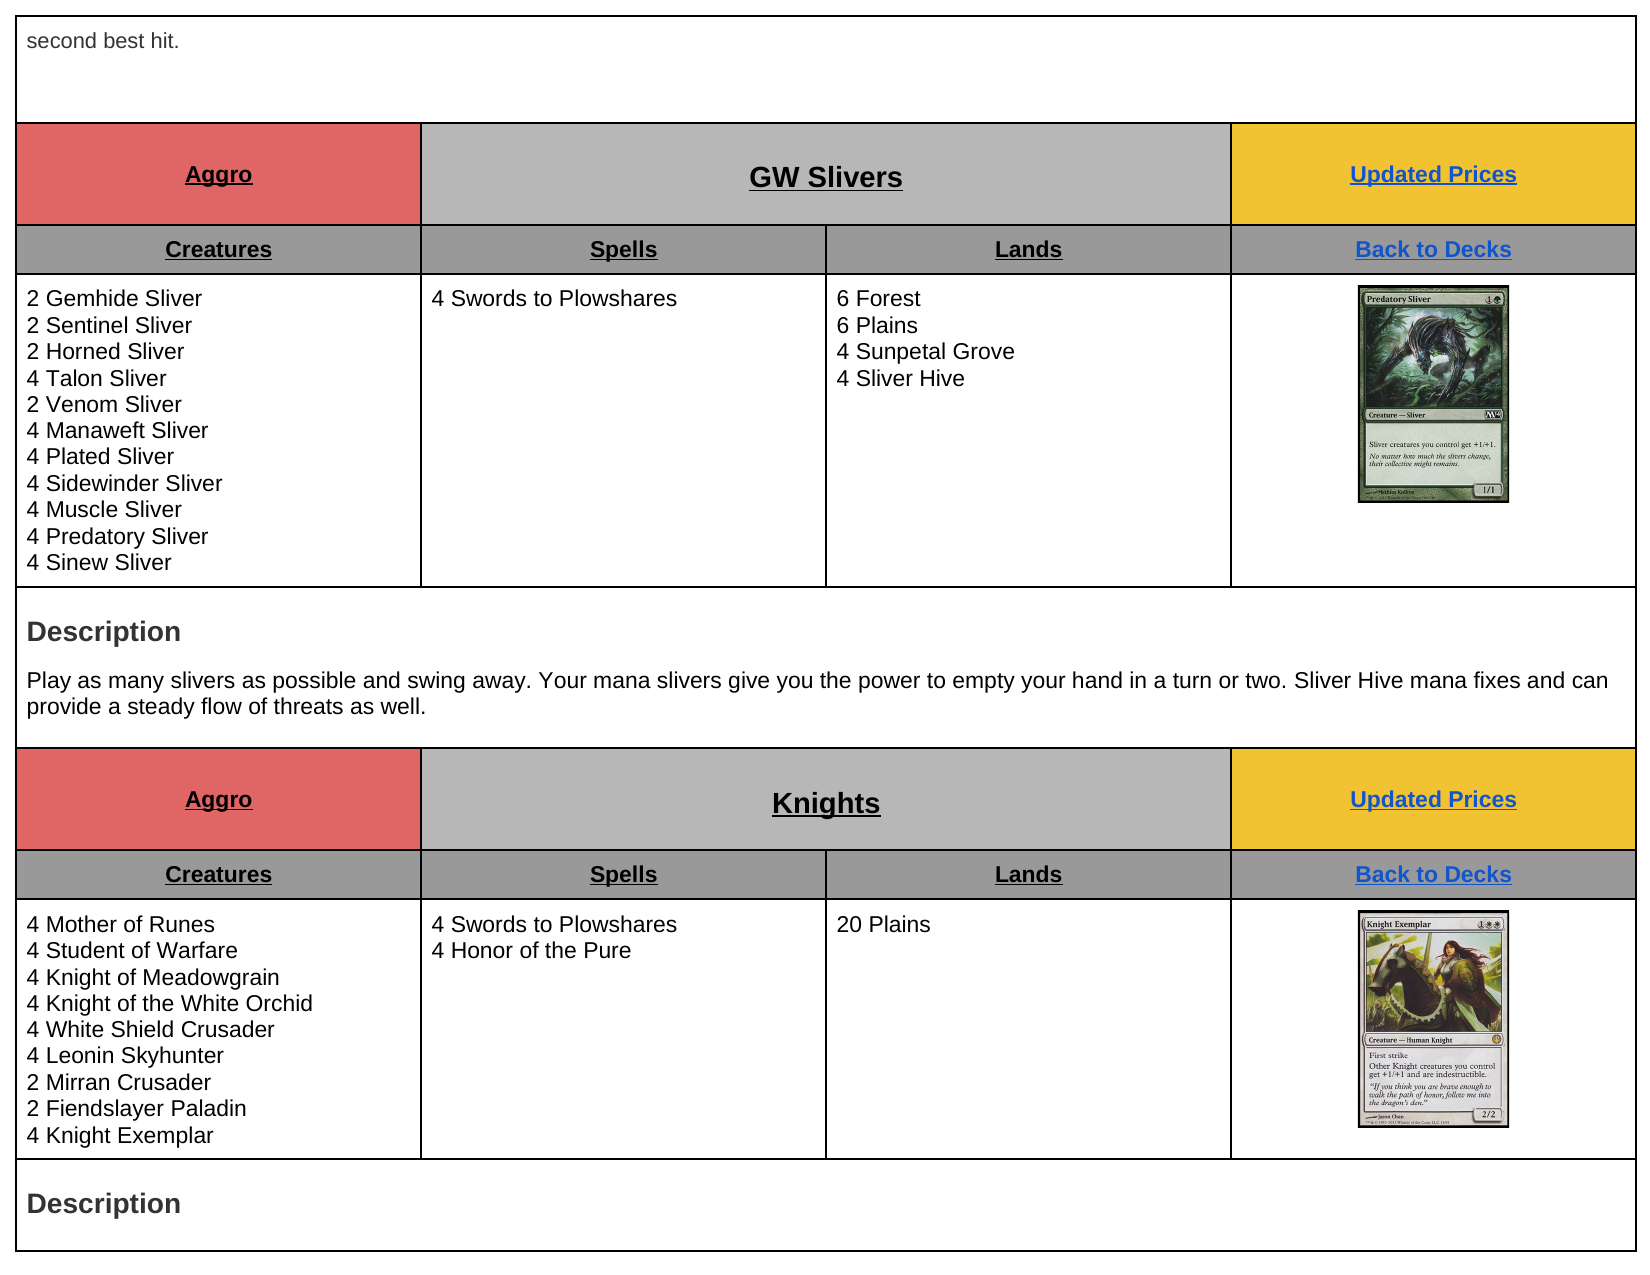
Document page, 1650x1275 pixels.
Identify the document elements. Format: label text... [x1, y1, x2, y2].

table_cell Description Play as many slivers as possible and swing away. Your mana slivers give you the power to empty your hand in a turn or two. Sliver Hive mana fixes and can provide a steady flow of threats as well. [17, 588, 1635, 747]
table_cell Aggro [17, 749, 420, 849]
table_cell Spells [422, 851, 825, 898]
picture [1357, 285, 1510, 503]
table_cell Updated Prices [1232, 124, 1635, 224]
table_cell Back to Decks [1232, 226, 1635, 273]
table_cell Aggro [17, 124, 420, 224]
table_cell [1232, 275, 1635, 586]
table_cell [17, 1160, 1635, 1250]
table_cell Updated Prices [1232, 749, 1635, 849]
table_cell 4 Swords to Plowshares [422, 275, 825, 586]
table_cell Back to Decks [1232, 851, 1635, 898]
table_cell [1232, 900, 1635, 1158]
table_cell Spells [422, 226, 825, 273]
picture [1357, 910, 1510, 1128]
table_cell 6 Forest 6 Plains 4 Sunpetal Grove 4 Sliver Hive [827, 275, 1230, 586]
table_cell Lands [827, 226, 1230, 273]
table_cell Creatures [17, 226, 420, 273]
table_cell 2 Gemhide Sliver 2 Sentinel Sliver 2 Horned Sliver 4 Talon Sliver 2 Venom Sliver 4 Manaweft Sliver 4 Plated Sliver 4 Sidewinder Sliver 4 Muscle Sliver 4 Predatory Sliver 4 Sinew Sliver [17, 275, 420, 586]
table_cell 4 Mother of Runes 4 Student of Warfare 4 Knight of Meadowgrain 4 Knight of the White Orchid 4 White Shield Crusader 4 Leonin Skyhunter 2 Mirran Crusader 2 Fiendslayer Paladin 4 Knight Exemplar [17, 900, 420, 1158]
table_cell Lands [827, 851, 1230, 898]
table_cell GW Slivers [422, 124, 1230, 224]
table_cell Knights [422, 749, 1230, 849]
table_cell Creatures [17, 851, 420, 898]
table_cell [17, 17, 1635, 122]
table_cell 4 Swords to Plowshares 4 Honor of the Pure [422, 900, 825, 1158]
table_cell 20 Plains [827, 900, 1230, 1158]
